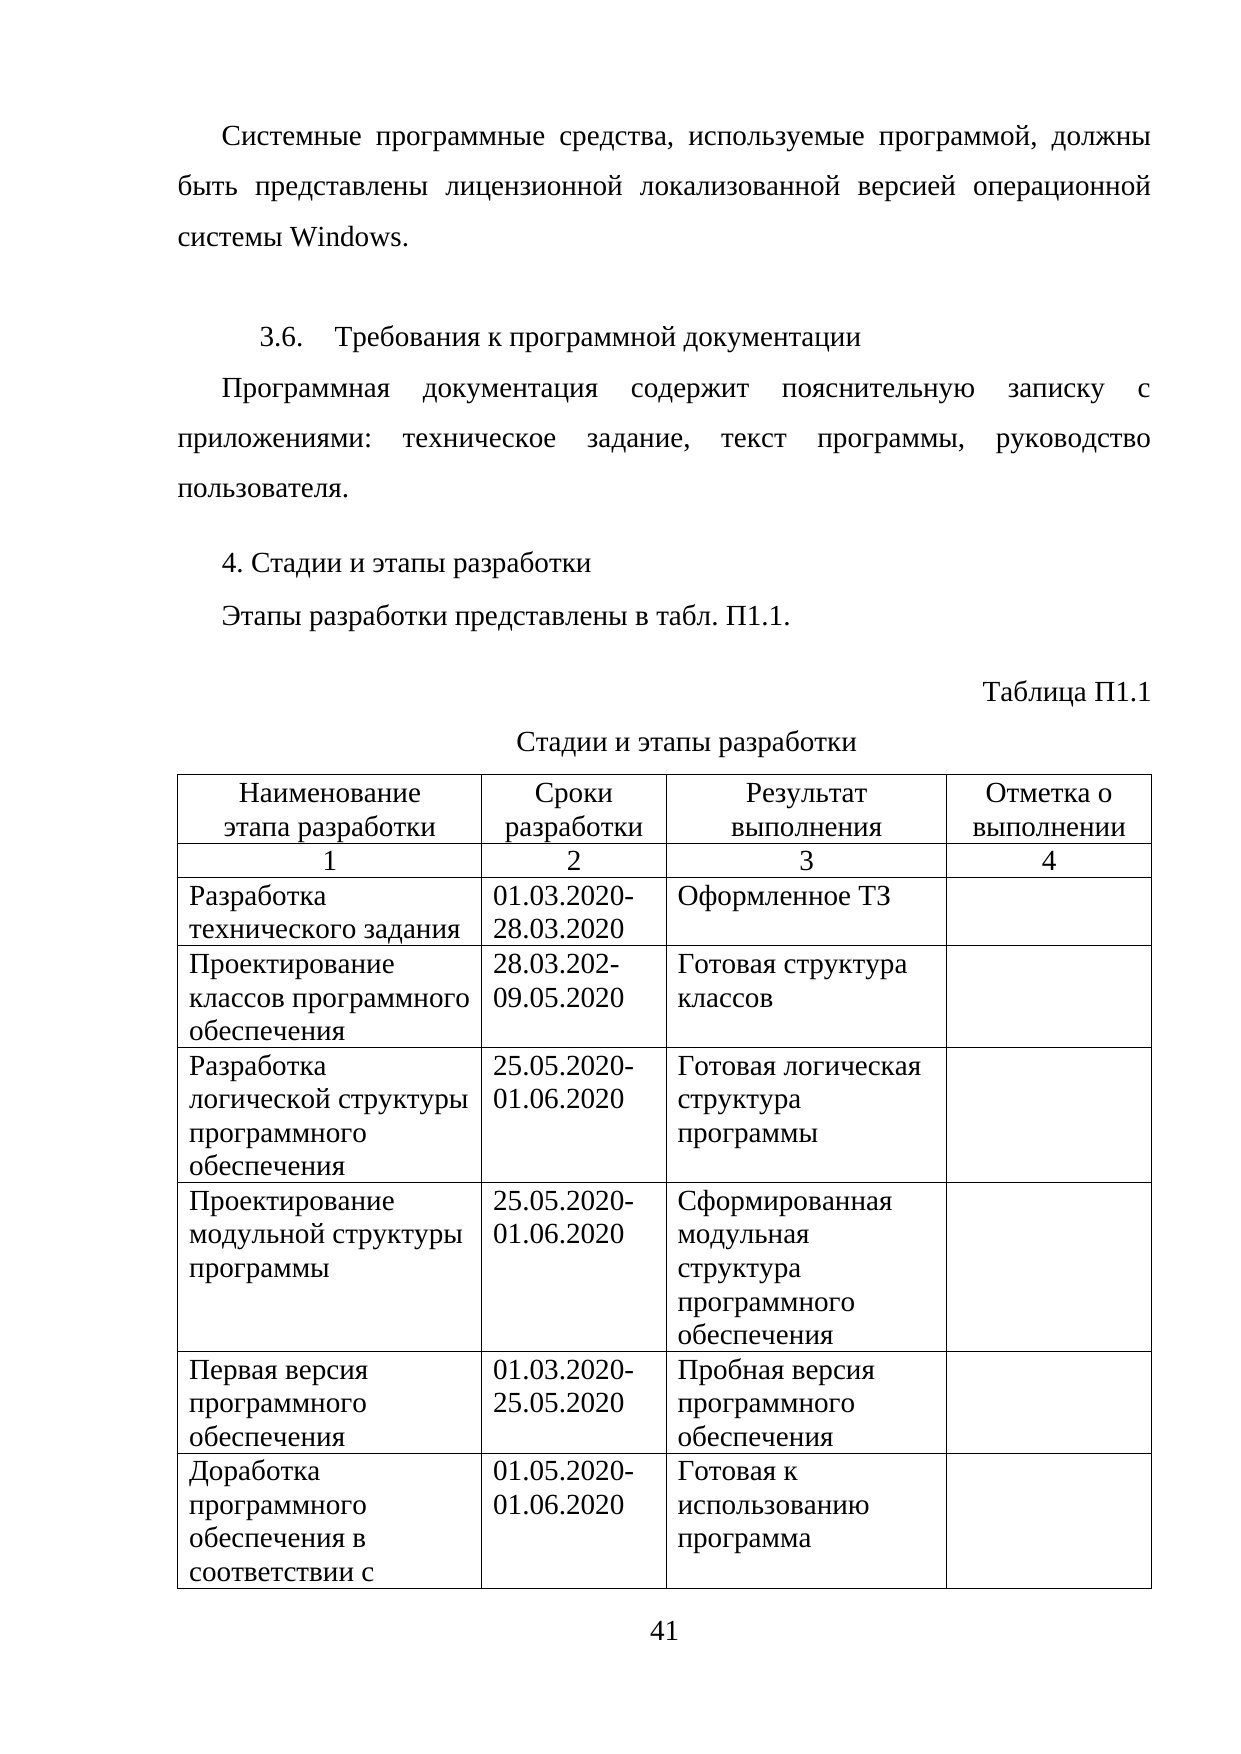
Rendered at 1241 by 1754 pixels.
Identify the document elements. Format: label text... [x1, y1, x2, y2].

text 4. Стадии и этапы разработки [177, 546, 1152, 579]
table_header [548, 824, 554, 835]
text Программная документация содержит пояснительную записку с приложениями: техническое задание, текст программы, руководство пользователя. [177, 370, 1152, 504]
text Стадии и этапы разработки [177, 724, 1152, 758]
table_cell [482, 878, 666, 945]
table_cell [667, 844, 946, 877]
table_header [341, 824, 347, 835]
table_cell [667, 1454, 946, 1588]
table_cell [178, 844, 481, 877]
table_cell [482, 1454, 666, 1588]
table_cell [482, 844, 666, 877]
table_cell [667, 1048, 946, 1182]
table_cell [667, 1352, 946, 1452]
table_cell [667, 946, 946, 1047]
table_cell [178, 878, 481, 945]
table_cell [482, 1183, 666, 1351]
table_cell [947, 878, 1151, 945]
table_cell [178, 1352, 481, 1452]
text Таблица П1.1 [177, 674, 1152, 707]
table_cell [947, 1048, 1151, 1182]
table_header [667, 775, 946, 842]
text Системные программные средства, используемые программой, должны быть представлены лицензионной локализованной версией операционной системы Windows. [177, 118, 1152, 252]
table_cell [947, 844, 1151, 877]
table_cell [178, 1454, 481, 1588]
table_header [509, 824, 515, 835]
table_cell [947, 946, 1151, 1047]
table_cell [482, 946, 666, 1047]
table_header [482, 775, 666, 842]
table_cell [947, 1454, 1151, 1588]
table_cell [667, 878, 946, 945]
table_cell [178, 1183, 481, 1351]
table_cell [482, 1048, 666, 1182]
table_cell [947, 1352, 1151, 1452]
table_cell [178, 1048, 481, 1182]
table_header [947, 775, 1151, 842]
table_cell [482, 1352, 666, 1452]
list Требования к программной документации [259, 319, 1152, 353]
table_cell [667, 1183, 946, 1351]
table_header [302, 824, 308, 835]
text Этапы разработки представлены в табл. П1.1. [177, 598, 1152, 632]
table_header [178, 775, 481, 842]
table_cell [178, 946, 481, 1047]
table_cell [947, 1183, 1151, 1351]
